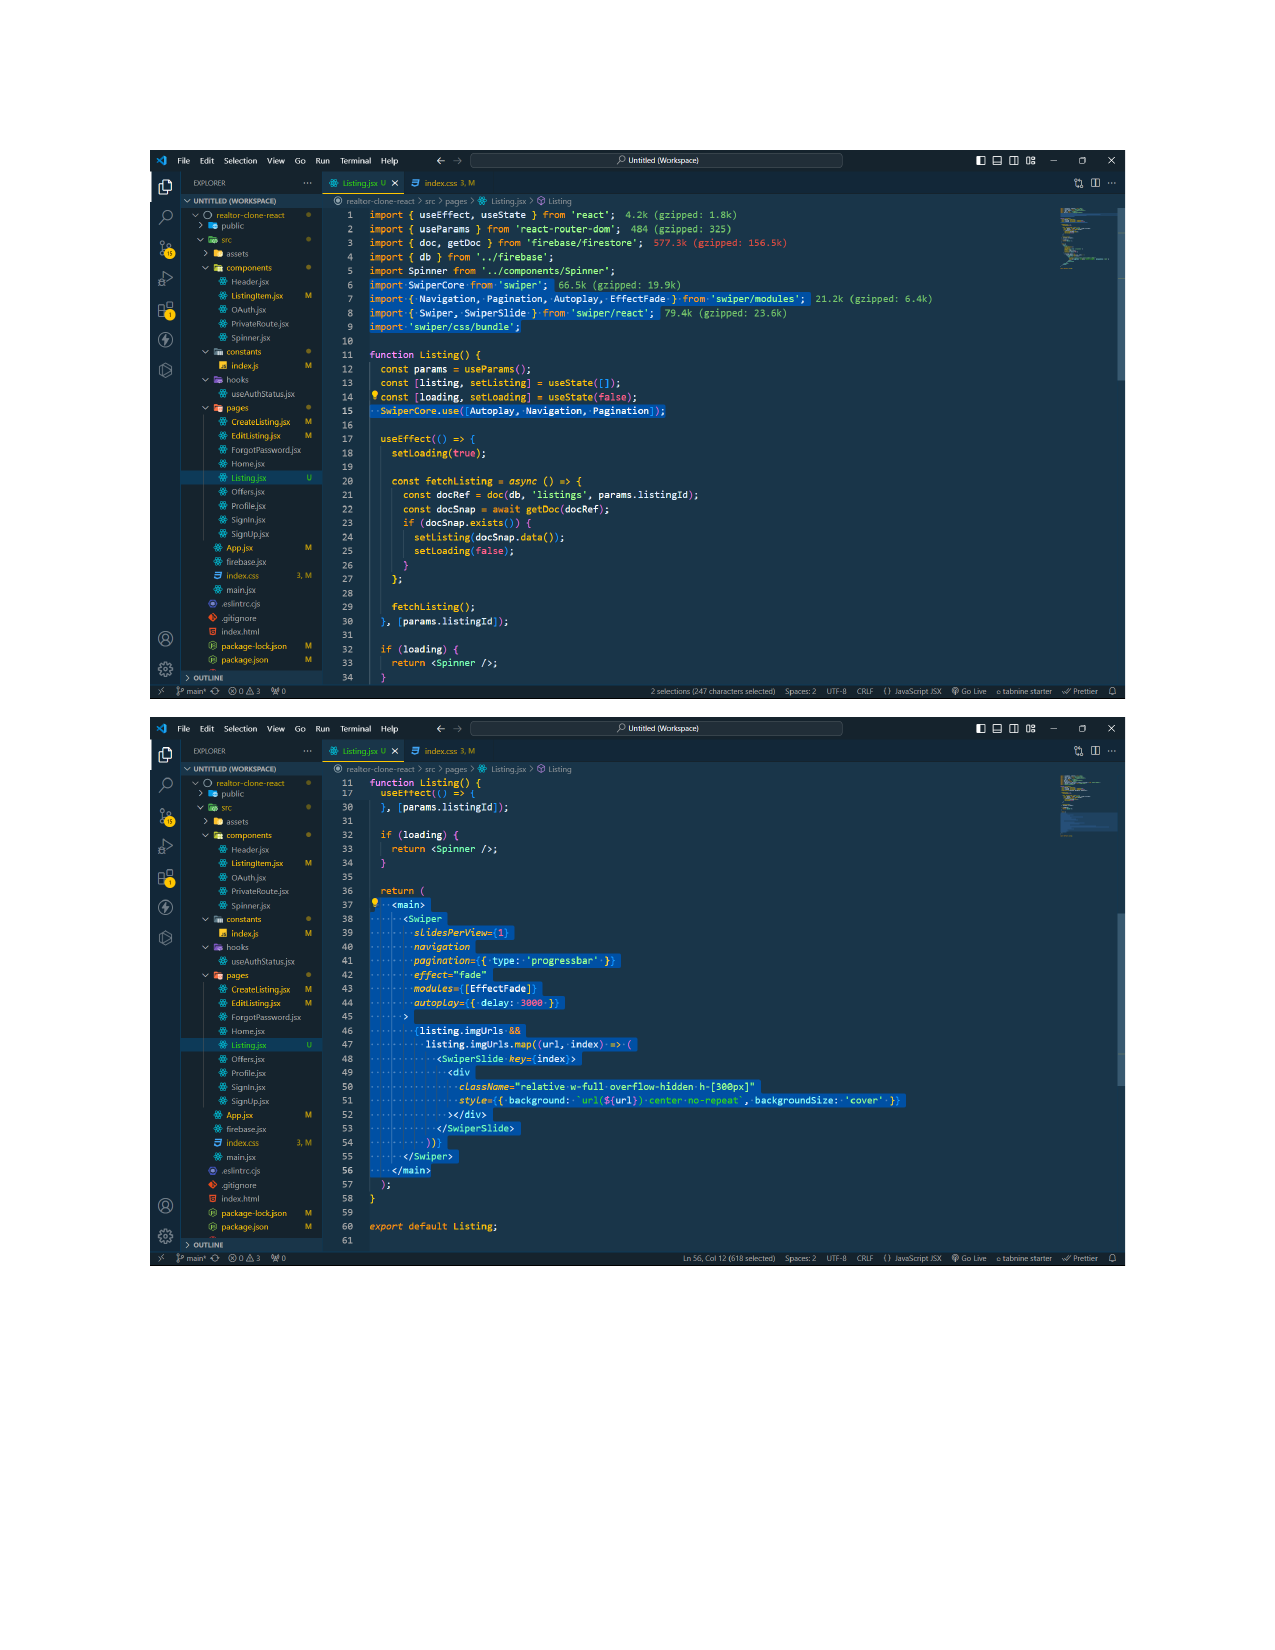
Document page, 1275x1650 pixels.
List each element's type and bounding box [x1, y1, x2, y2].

picture [150, 717, 1125, 1266]
picture [150, 150, 1125, 699]
